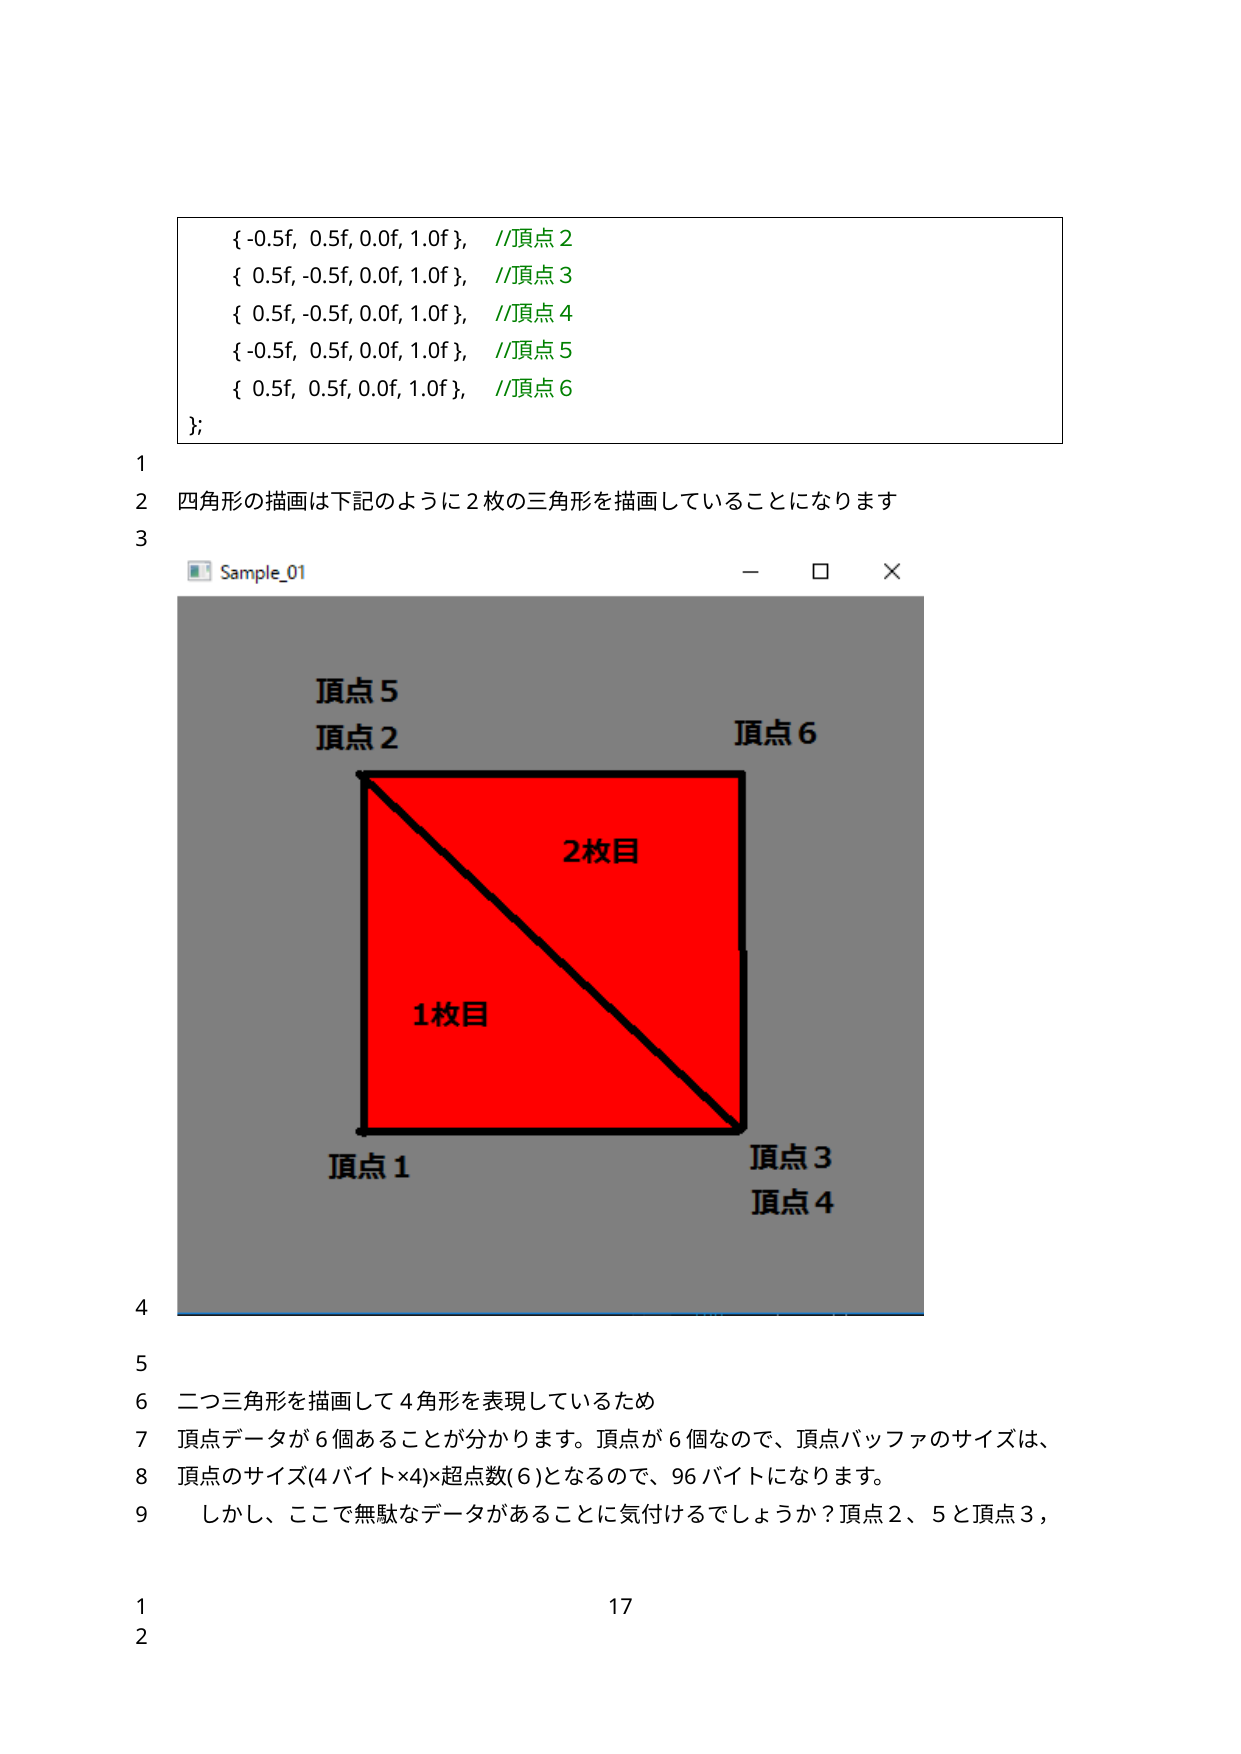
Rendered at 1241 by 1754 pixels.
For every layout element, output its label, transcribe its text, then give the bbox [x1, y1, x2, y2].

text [177, 1494, 1063, 1531]
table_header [178, 218, 1062, 443]
text 二つ三角形を描画して4角形を表現しているため [177, 1381, 1063, 1419]
text 頂点データが6個あることが分かります。頂点が6個なので、頂点バッファのサイズは、頂点のサイズ(4バイト×4)×超点数(６)となるので、96バイトになります。 [177, 1419, 1063, 1494]
text 四角形の描画は下記のように2枚の三角形を描画していることになります [177, 481, 1063, 519]
picture [177, 556, 924, 1316]
